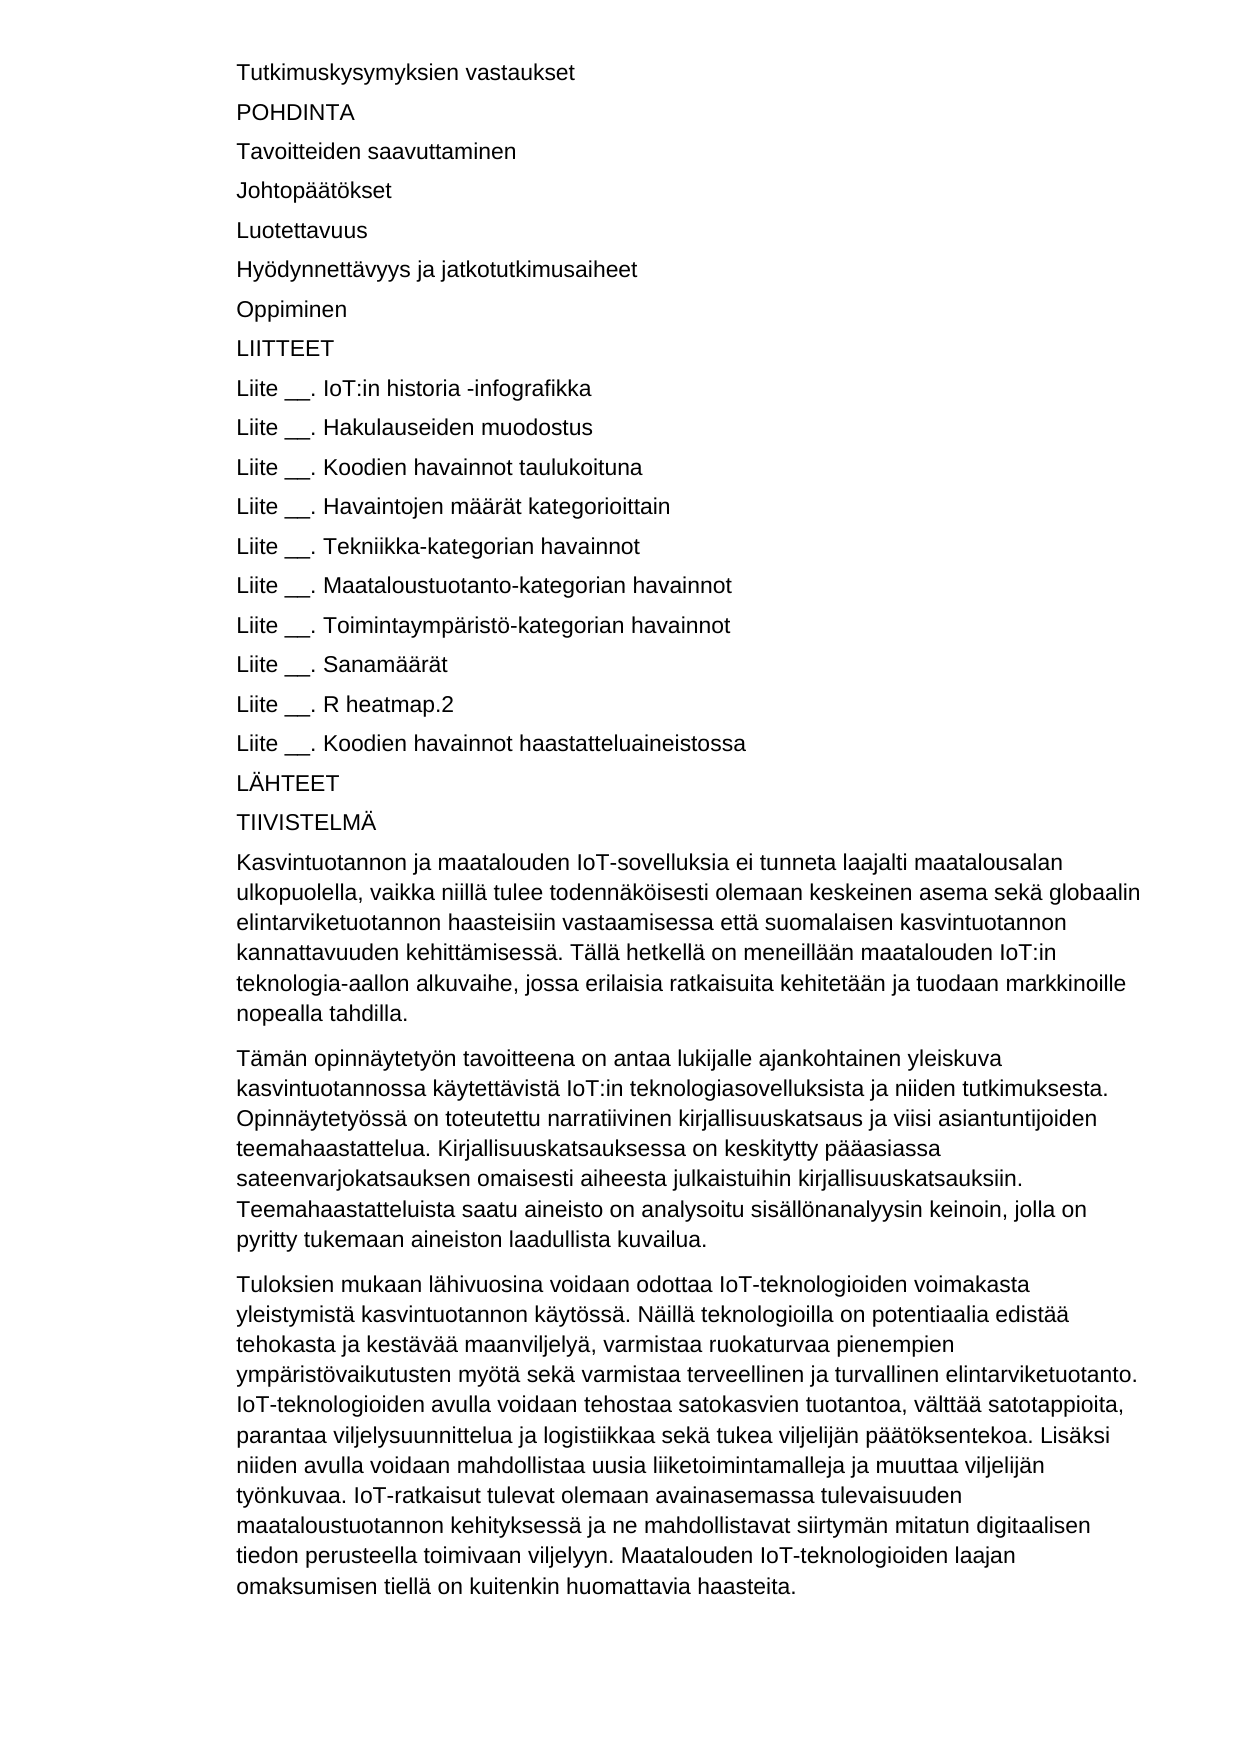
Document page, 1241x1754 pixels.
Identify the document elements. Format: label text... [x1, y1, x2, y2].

text Tämän opinnäytetyön tavoitteena on antaa lukijalle ajankohtainen yleiskuva kasvintuotannossa käytettävistä IoT:in teknologiasovelluksista ja niiden tutkimuksesta. Opinnäytetyössä on toteutettu narratiivinen kirjallisuuskatsaus ja viisi asiantuntijoiden teemahaastattelua. Kirjallisuuskatsauksessa on keskitytty pääasiassa sateenvarjokatsauksen omaisesti aiheesta julkaistuihin kirjallisuuskatsauksiin. Teemahaastatteluista saatu aineisto on analysoitu sisällönanalyysin keinoin, jolla on pyritty tukemaan aineiston laadullista kuvailua. [236, 1044, 1152, 1252]
text Kasvintuotannon ja maatalouden IoT-sovelluksia ei tunneta laajalti maatalousalan ulkopuolella, vaikka niillä tulee todennäköisesti olemaan keskeinen asema sekä globaalin elintarviketuotannon haasteisiin vastaamisessa että suomalaisen kasvintuotannon kannattavuuden kehittämisessä. Tällä hetkellä on meneillään maatalouden IoT:in teknologia-aallon alkuvaihe, jossa erilaisia ratkaisuita kehitetään ja tuodaan markkinoille nopealla tahdilla. [236, 849, 1152, 1026]
text Tuloksien mukaan lähivuosina voidaan odottaa IoT-teknologioiden voimakasta yleistymistä kasvintuotannon käytössä. Näillä teknologioilla on potentiaalia edistää tehokasta ja kestävää maanviljelyä, varmistaa ruokaturvaa pienempien ympäristövaikutusten myötä sekä varmistaa terveellinen ja turvallinen elintarviketuotanto. IoT-teknologioiden avulla voidaan tehostaa satokasvien tuotantoa, välttää satotappioita, parantaa viljelysuunnittelua ja logistiikkaa sekä tukea viljelijän päätöksentekoa. Lisäksi niiden avulla voidaan mahdollistaa uusia liiketoimintamalleja ja muuttaa viljelijän työnkuvaa. IoT-ratkaisut tulevat olemaan avainasemassa tulevaisuuden maataloustuotannon kehityksessä ja ne mahdollistavat siirtymän mitatun digitaalisen tiedon perusteella toimivaan viljelyyn. Maatalouden IoT-teknologioiden laajan omaksumisen tiellä on kuitenkin huomattavia haasteita. [236, 1271, 1152, 1599]
